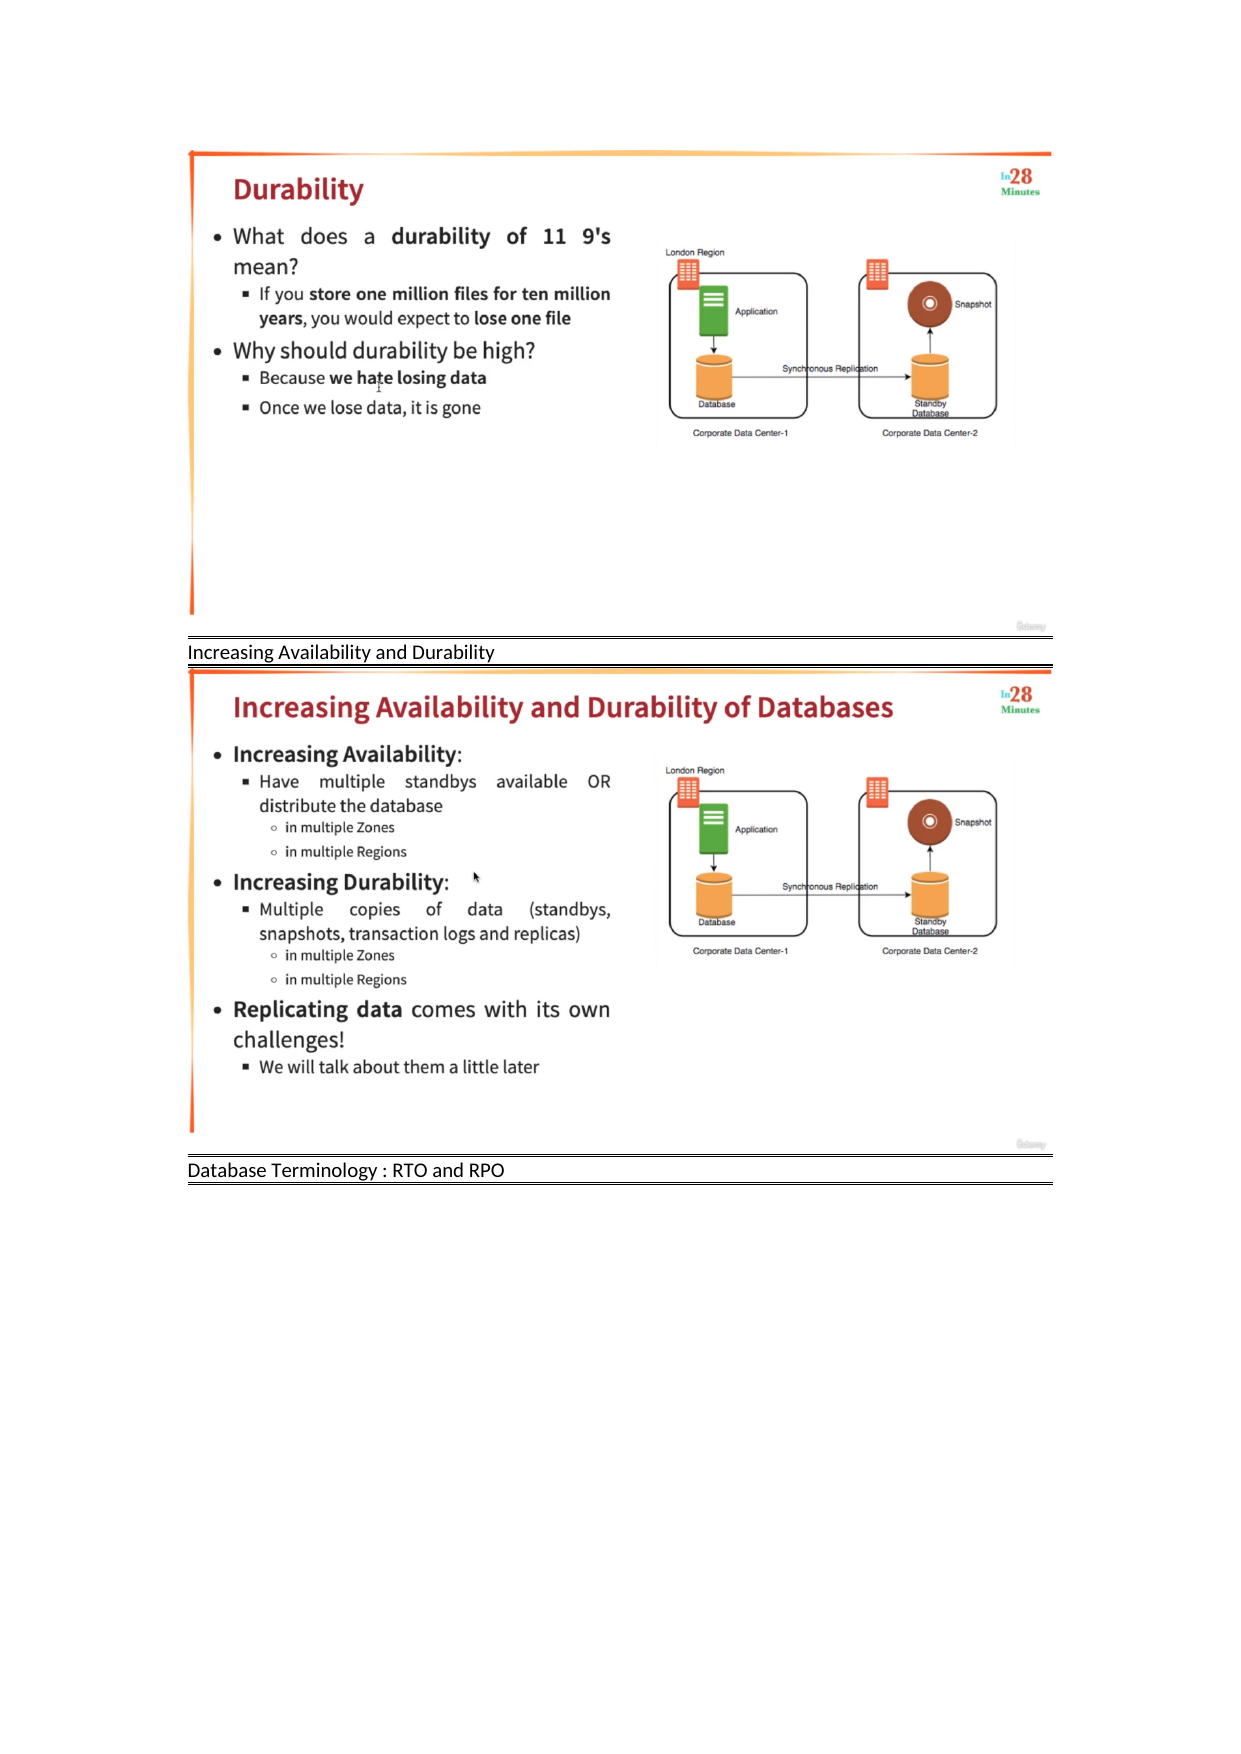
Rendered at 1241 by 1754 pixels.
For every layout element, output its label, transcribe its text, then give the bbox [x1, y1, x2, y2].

picture [187, 150, 1052, 636]
picture [187, 667, 1052, 1154]
text Database Terminology : RTO and RPO [187, 1157, 1053, 1185]
text Increasing Availability and Durability [187, 639, 1053, 667]
